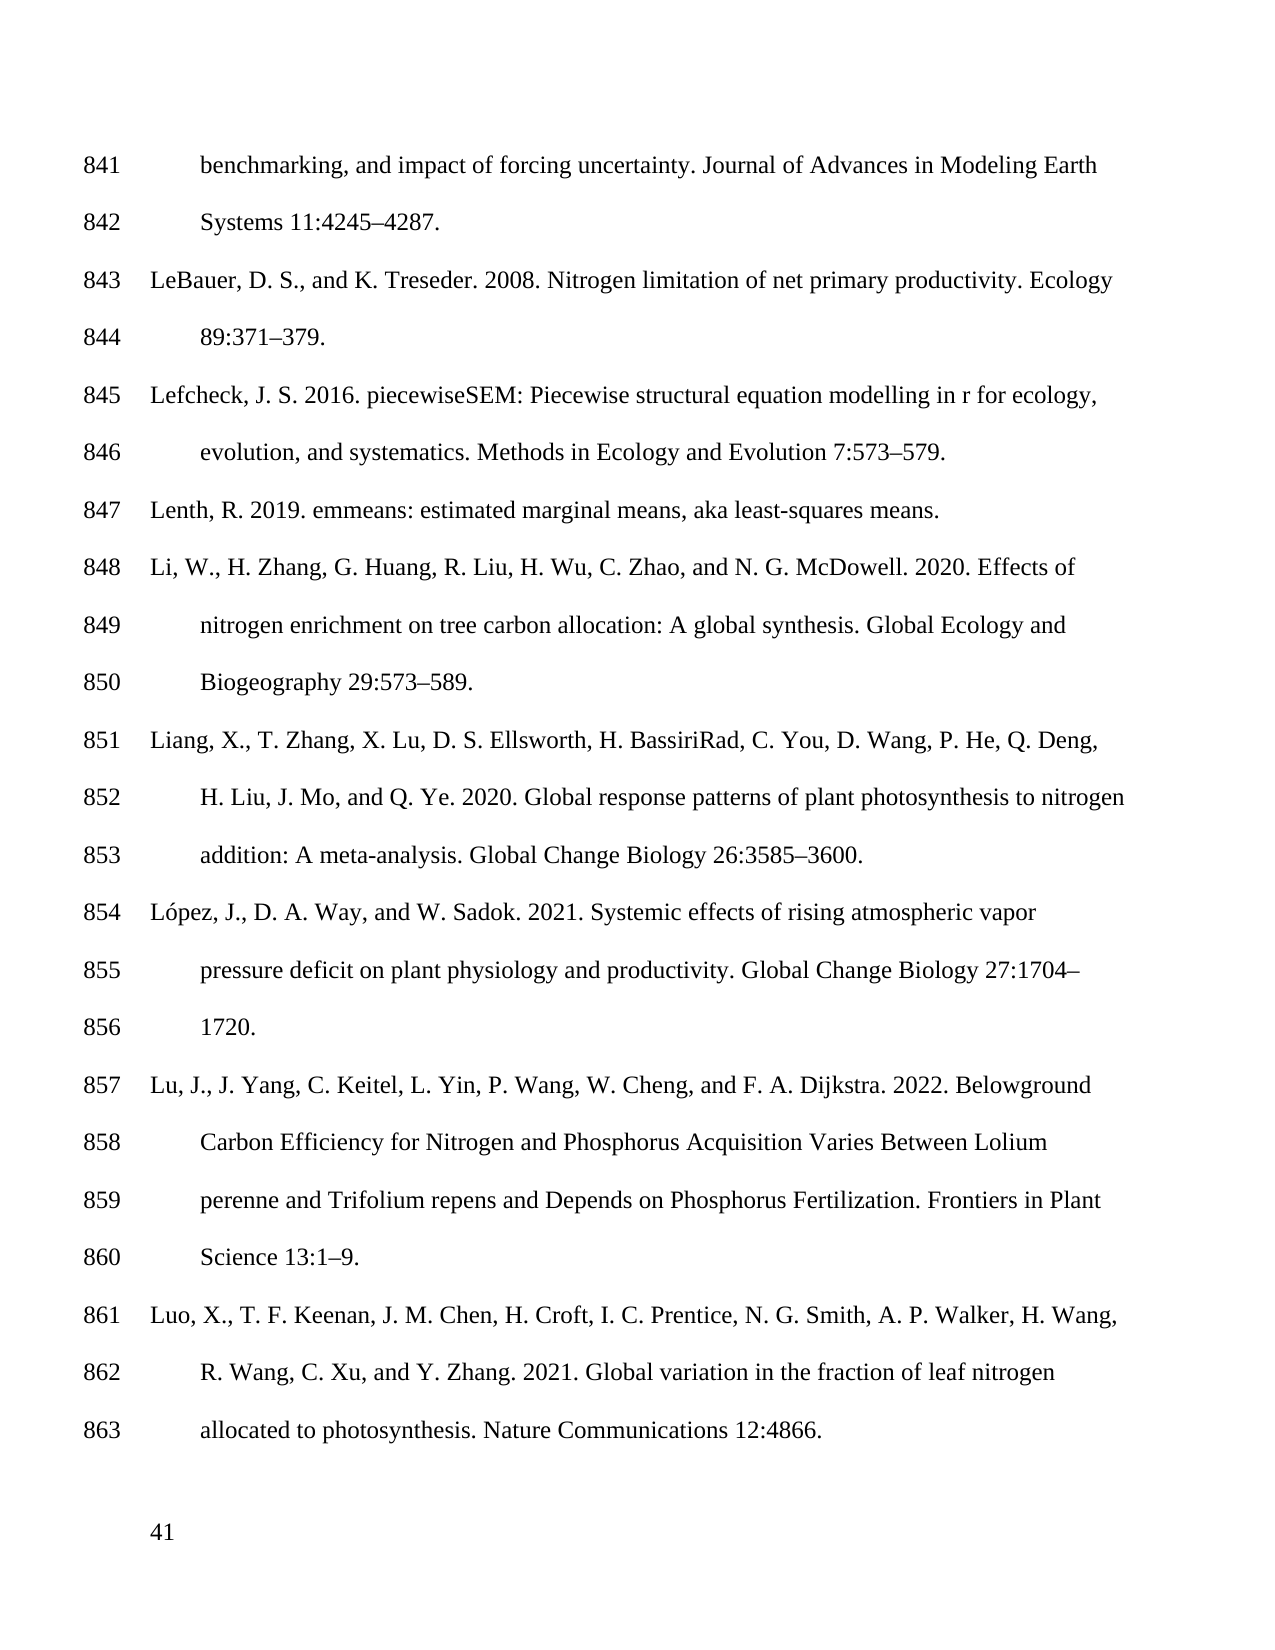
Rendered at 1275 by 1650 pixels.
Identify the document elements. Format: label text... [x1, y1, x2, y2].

text Luo, X., T. F. Keenan, J. M. Chen, H. Croft, I. C. Prentice, N. G. Smith, A. P. Walker, H. Wang, R. Wang, C. Xu, and Y. Zhang. 2021. Global variation in the fraction of leaf nitrogen allocated to photosynthesis. Nature Communications 12:4866. [150, 1300, 1125, 1444]
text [150, 150, 1125, 236]
text Liang, X., T. Zhang, X. Lu, D. S. Ellsworth, H. BassiriRad, C. You, D. Wang, P. He, Q. Deng, H. Liu, J. Mo, and Q. Ye. 2020. Global response patterns of plant photosynthesis to nitrogen addition: A meta‐analysis. Global Change Biology 26:3585–3600. [150, 725, 1125, 869]
text Li, W., H. Zhang, G. Huang, R. Liu, H. Wu, C. Zhao, and N. G. McDowell. 2020. Effects of nitrogen enrichment on tree carbon allocation: A global synthesis. Global Ecology and Biogeography 29:573–589. [150, 552, 1125, 696]
text López, J., D. A. Way, and W. Sadok. 2021. Systemic effects of rising atmospheric vapor pressure deficit on plant physiology and productivity. Global Change Biology 27:1704–1720. [150, 897, 1125, 1041]
text Lu, J., J. Yang, C. Keitel, L. Yin, P. Wang, W. Cheng, and F. A. Dijkstra. 2022. Belowground Carbon Efficiency for Nitrogen and Phosphorus Acquisition Varies Between Lolium perenne and Trifolium repens and Depends on Phosphorus Fertilization. Frontiers in Plant Science 13:1–9. [150, 1070, 1125, 1271]
text LeBauer, D. S., and K. Treseder. 2008. Nitrogen limitation of net primary productivity. Ecology 89:371–379. [150, 265, 1125, 351]
text Lenth, R. 2019. emmeans: estimated marginal means, aka least-squares means. [150, 495, 1125, 524]
text Lefcheck, J. S. 2016. piecewiseSEM: Piecewise structural equation modelling in r for ecology, evolution, and systematics. Methods in Ecology and Evolution 7:573–579. [150, 380, 1125, 466]
